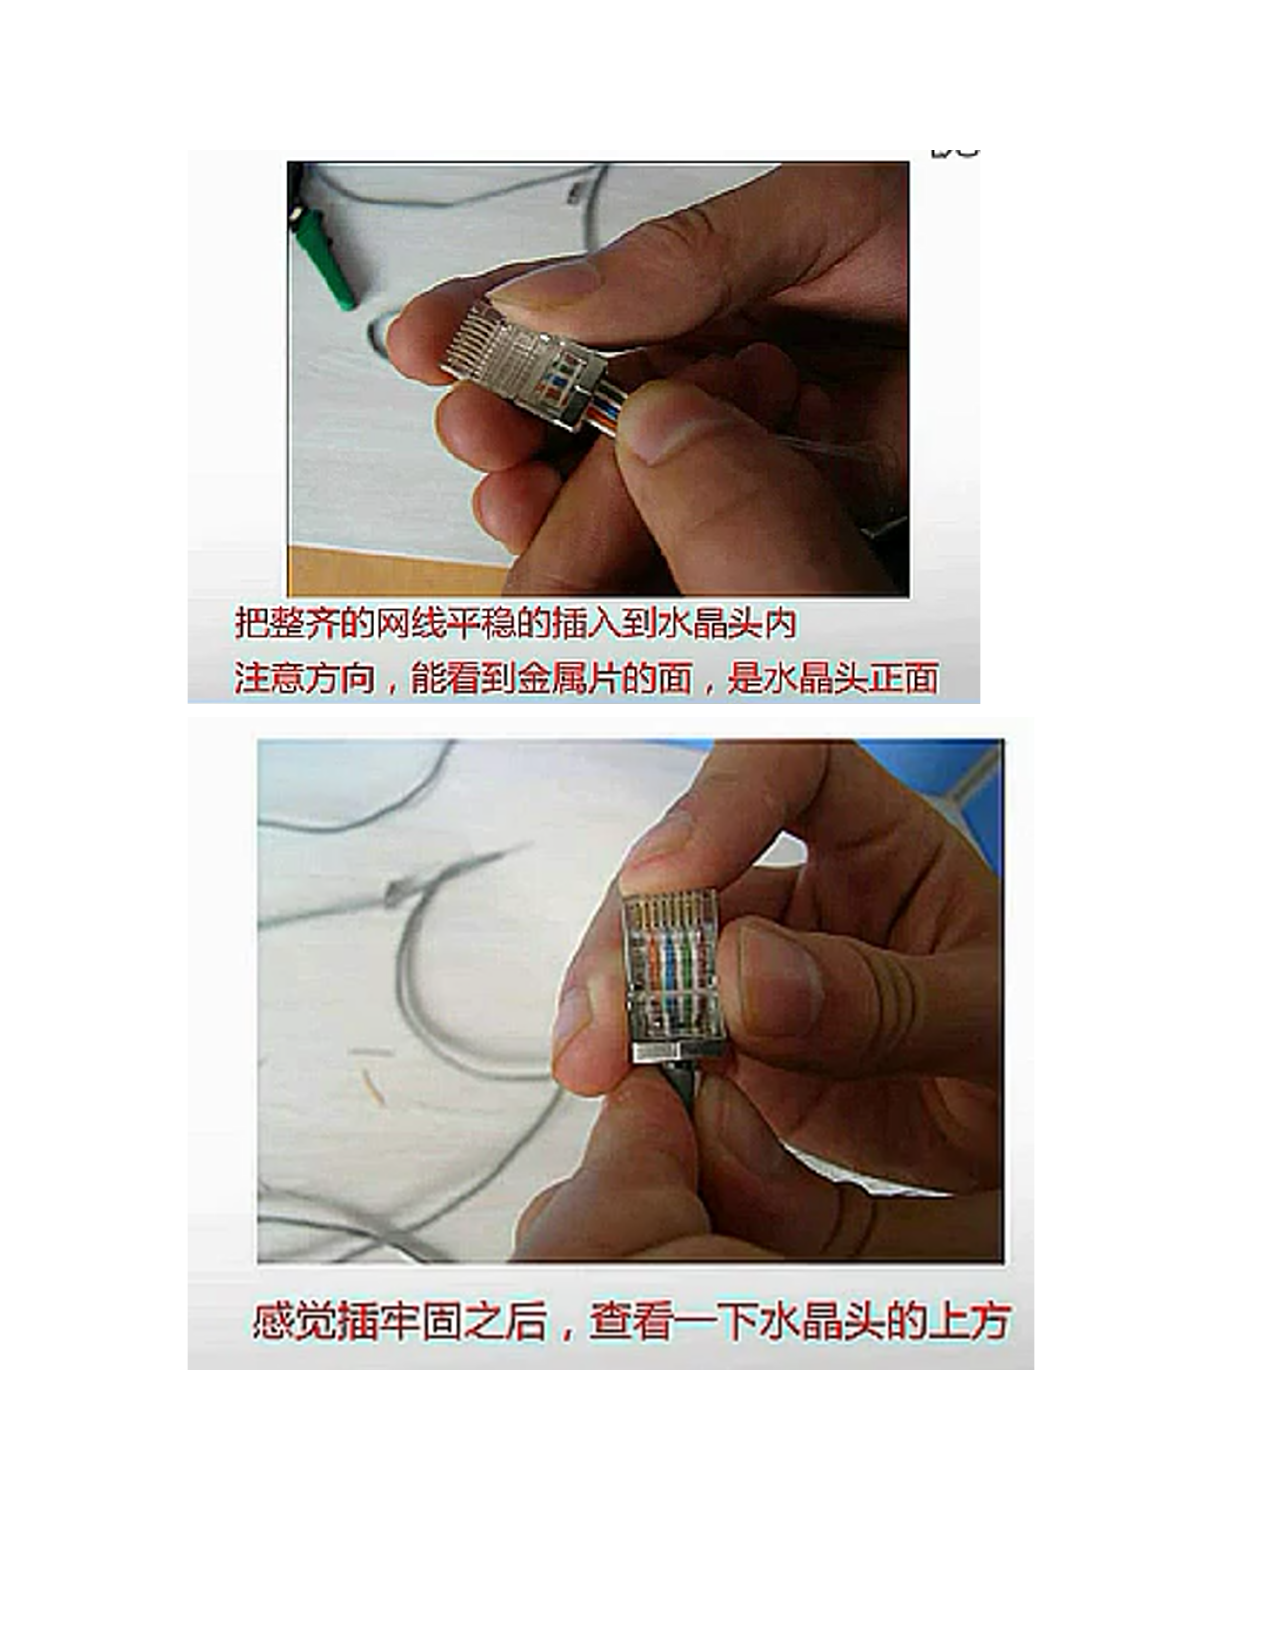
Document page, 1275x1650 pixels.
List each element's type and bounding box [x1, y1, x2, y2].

picture [187, 150, 981, 704]
picture [187, 717, 1035, 1370]
